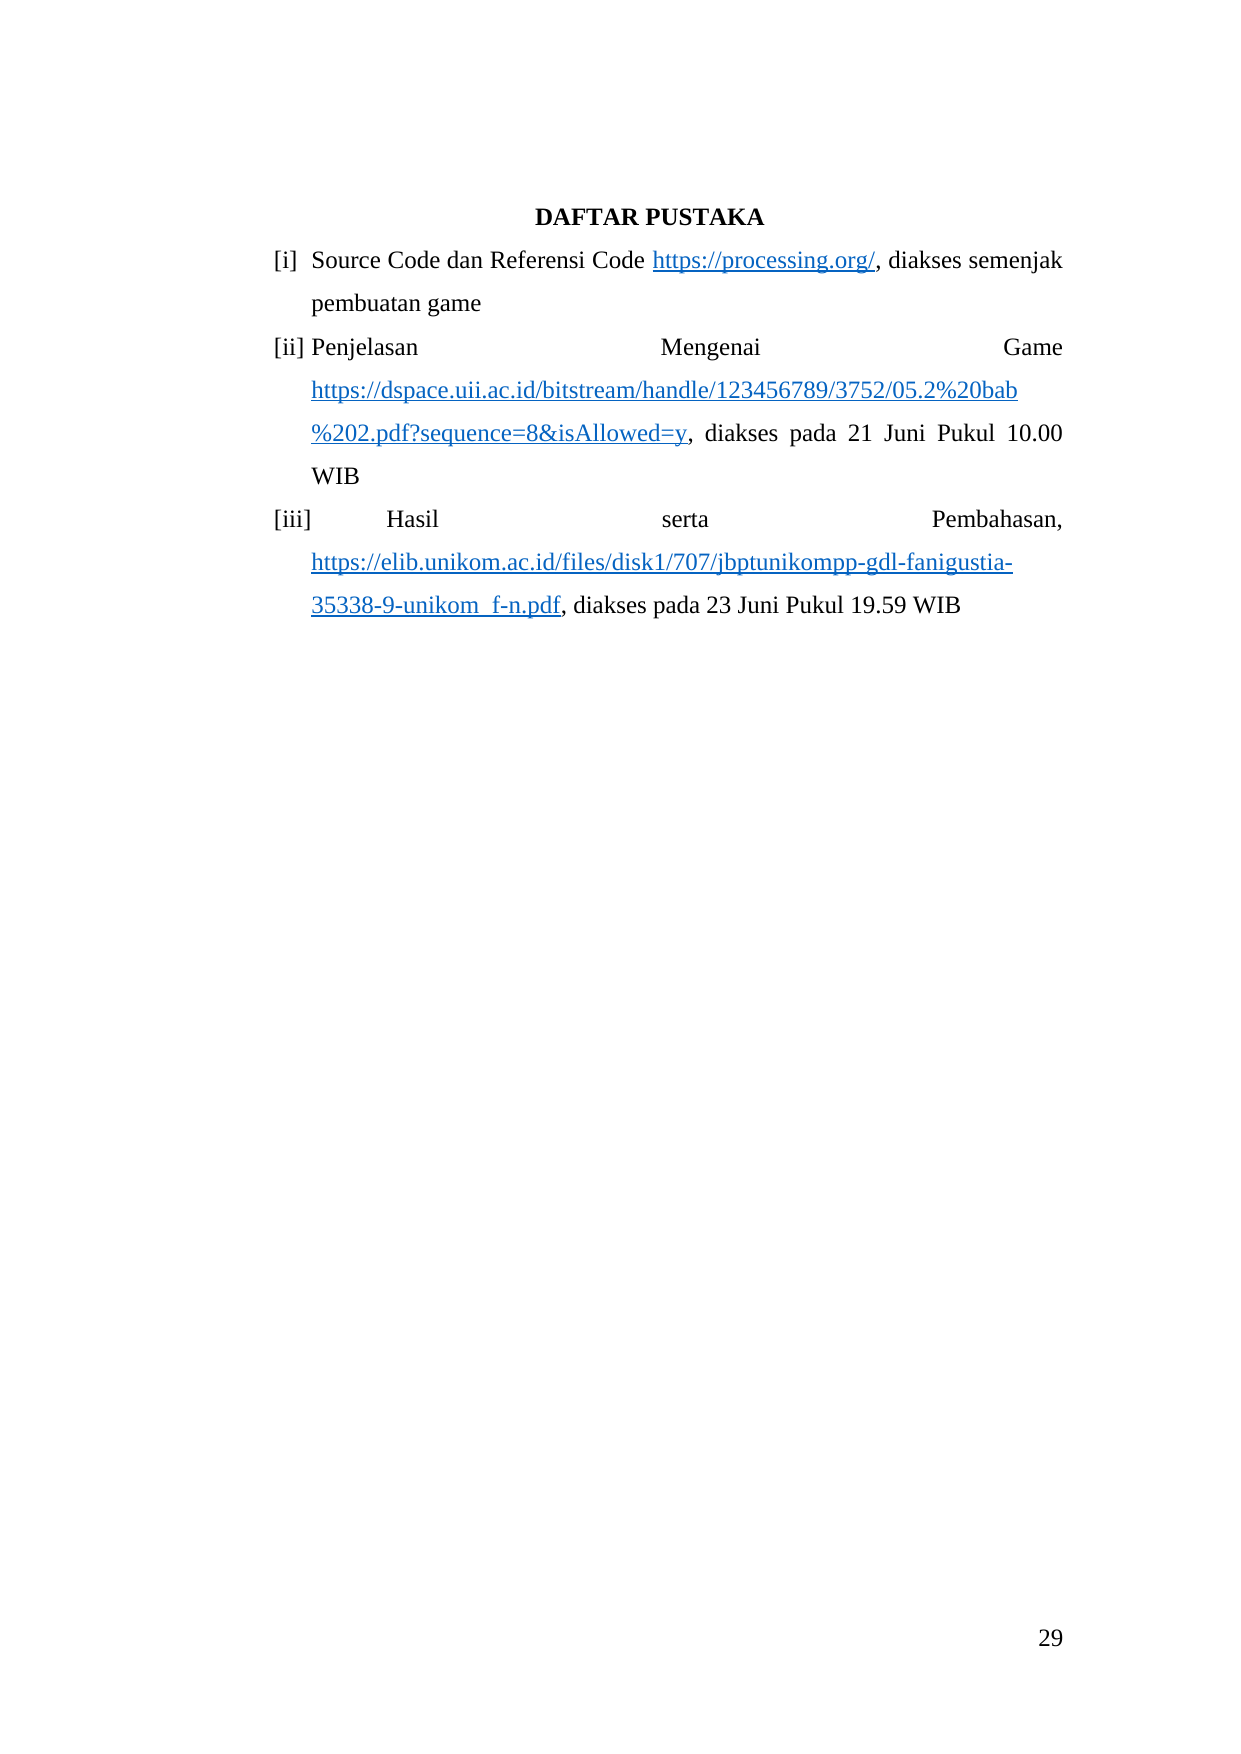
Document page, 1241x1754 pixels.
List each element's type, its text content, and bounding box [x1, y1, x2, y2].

list Hasil serta Pembahasan, https://elib.unikom.ac.id/files/disk1/707/jbptunikompp-gdl-fanigustia-35338-9-unikom_f-n.pdf, diakses pada 23 Juni Pukul 19.59 WIB [274, 504, 1063, 619]
subtitle DAFTAR PUSTAKA [236, 202, 1063, 231]
list Source Code dan Referensi Code https://processing.org/, diakses semenjak pembuatan game [274, 245, 1063, 317]
list Penjelasan Mengenai Game https://dspace.uii.ac.id/bitstream/handle/123456789/3752/05.2%20bab%202.pdf?sequence=8&isAllowed=y, diakses pada 21 Juni Pukul 10.00 WIB [274, 332, 1063, 490]
